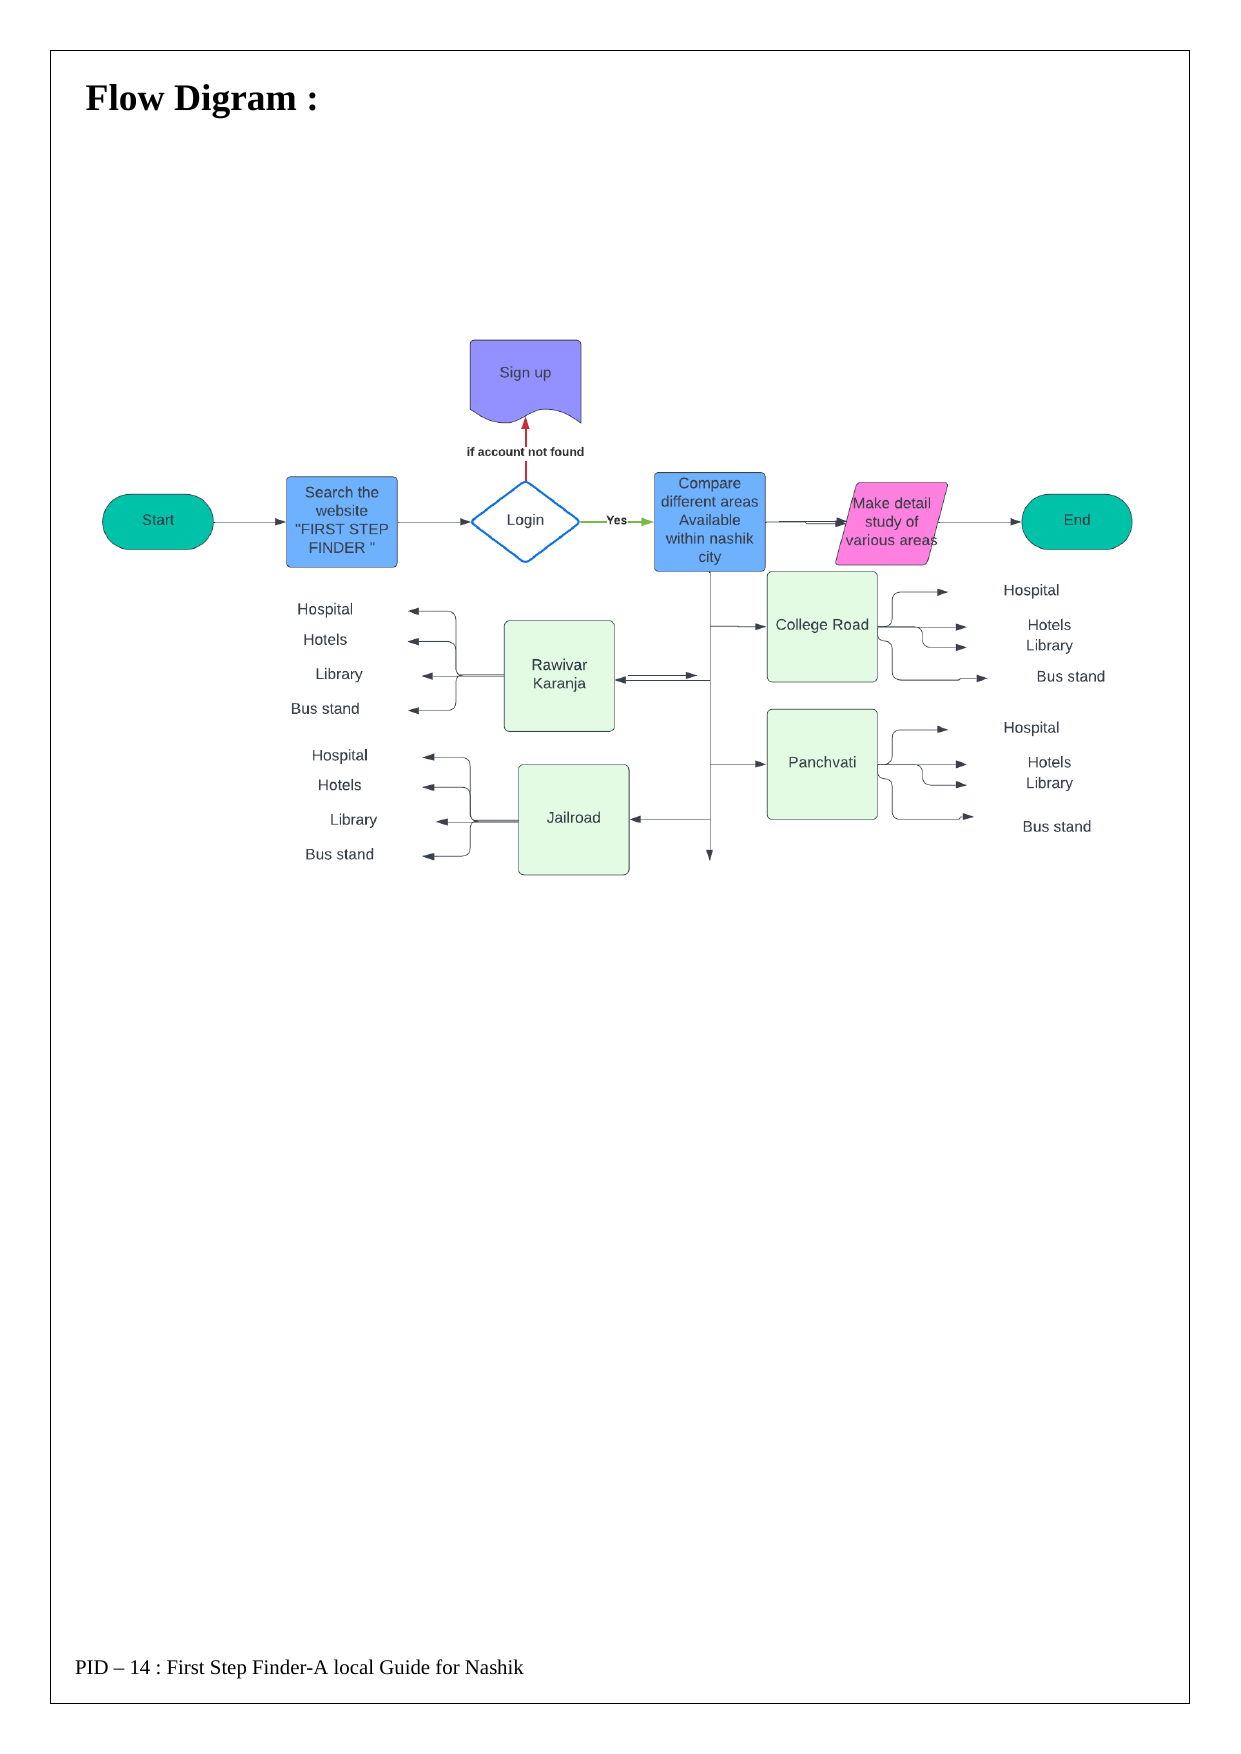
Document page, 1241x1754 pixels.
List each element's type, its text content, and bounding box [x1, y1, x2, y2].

picture [75, 313, 1177, 901]
text Flow Digram : [85, 75, 1165, 118]
